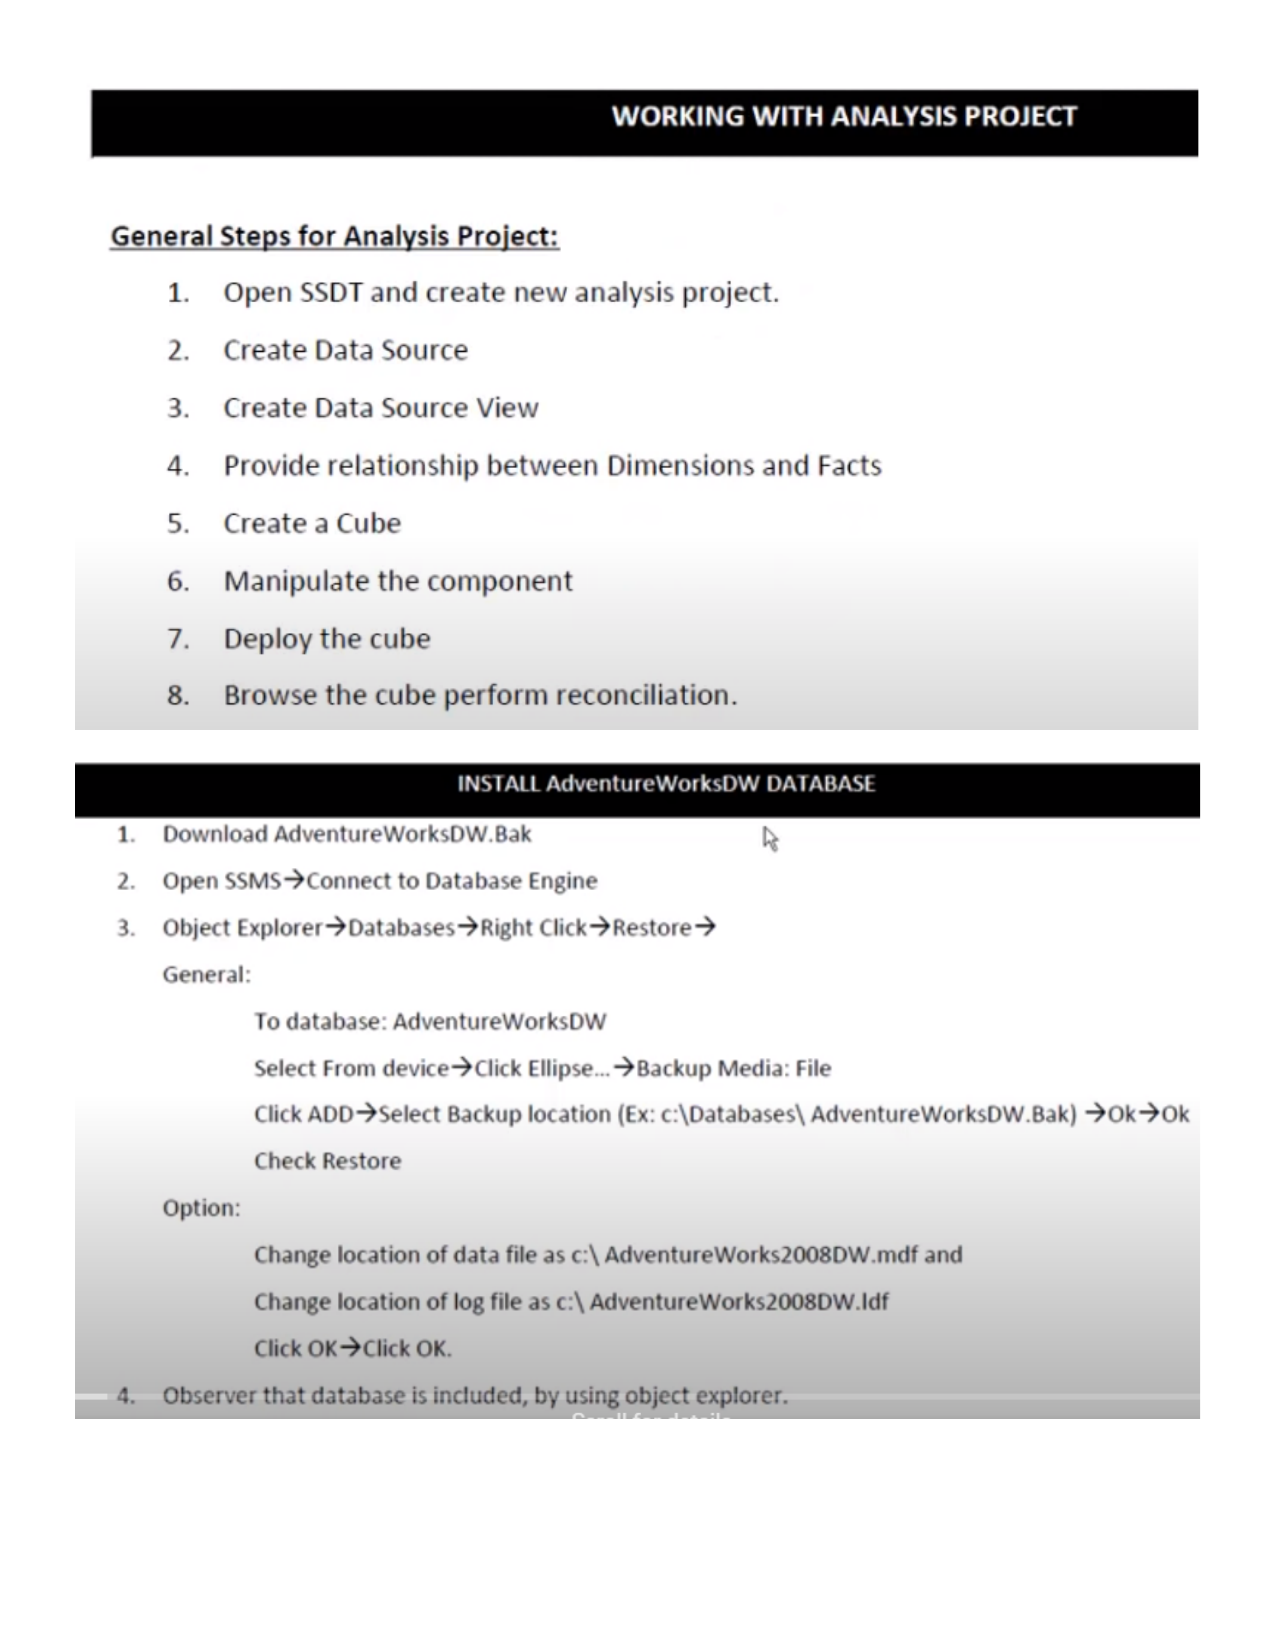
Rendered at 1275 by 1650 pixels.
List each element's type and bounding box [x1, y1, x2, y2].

picture [75, 754, 1200, 1419]
picture [75, 75, 1199, 730]
